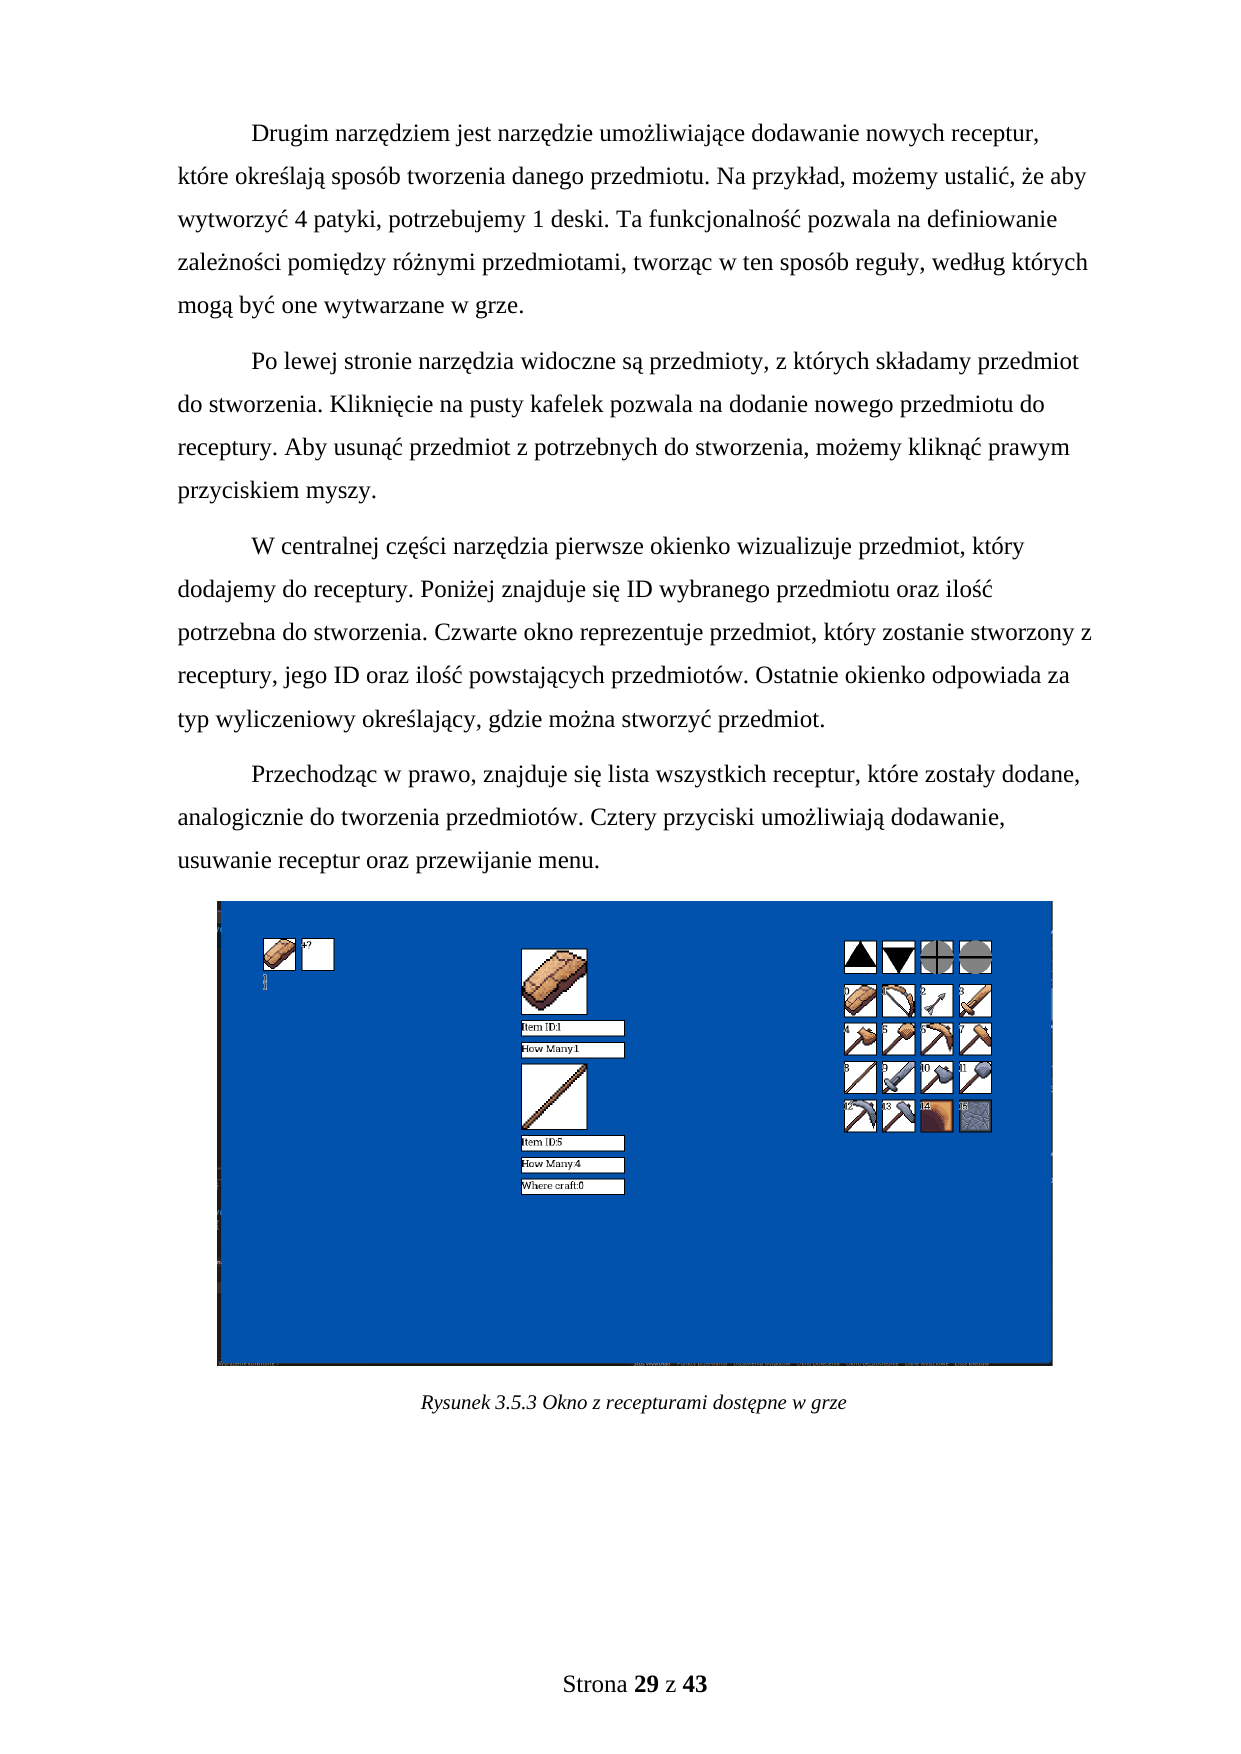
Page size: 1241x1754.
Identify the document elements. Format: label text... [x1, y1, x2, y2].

subtitle Drugim narzędziem jest narzędzie umożliwiające dodawanie nowych receptur, które określają sposób tworzenia danego przedmiotu. Na przykład, możemy ustalić, że aby wytworzyć 4 patyki, potrzebujemy 1 deski. Ta funkcjonalność pozwala na definiowanie zależności pomiędzy różnymi przedmiotami, tworząc w ten sposób reguły, według których mogą być one wytwarzane w grze. [177, 118, 1092, 319]
subtitle Przechodząc w prawo, znajduje się lista wszystkich receptur, które zostały dodane, analogicznie do tworzenia przedmiotów. Cztery przyciski umożliwiają dodawanie, usuwanie receptur oraz przewijanie menu. [177, 759, 1092, 874]
subtitle Po lewej stronie narzędzia widoczne są przedmioty, z których składamy przedmiot do stworzenia. Kliknięcie na pusty kafelek pozwala na dodanie nowego przedmiotu do receptury. Aby usunąć przedmiot z potrzebnych do stworzenia, możemy kliknąć prawym przyciskiem myszy. [177, 346, 1092, 504]
picture [217, 901, 1053, 1366]
text Rysunek 3.5.3 Okno z recepturami dostępne w grze [177, 1390, 1092, 1414]
subtitle W centralnej części narzędzia pierwsze okienko wizualizuje przedmiot, który dodajemy do receptury. Poniżej znajduje się ID wybranego przedmiotu oraz ilość potrzebna do stworzenia. Czwarte okno reprezentuje przedmiot, który zostanie stworzony z receptury, jego ID oraz ilość powstających przedmiotów. Ostatnie okienko odpowiada za typ wyliczeniowy określający, gdzie można stworzyć przedmiot. [177, 531, 1092, 732]
